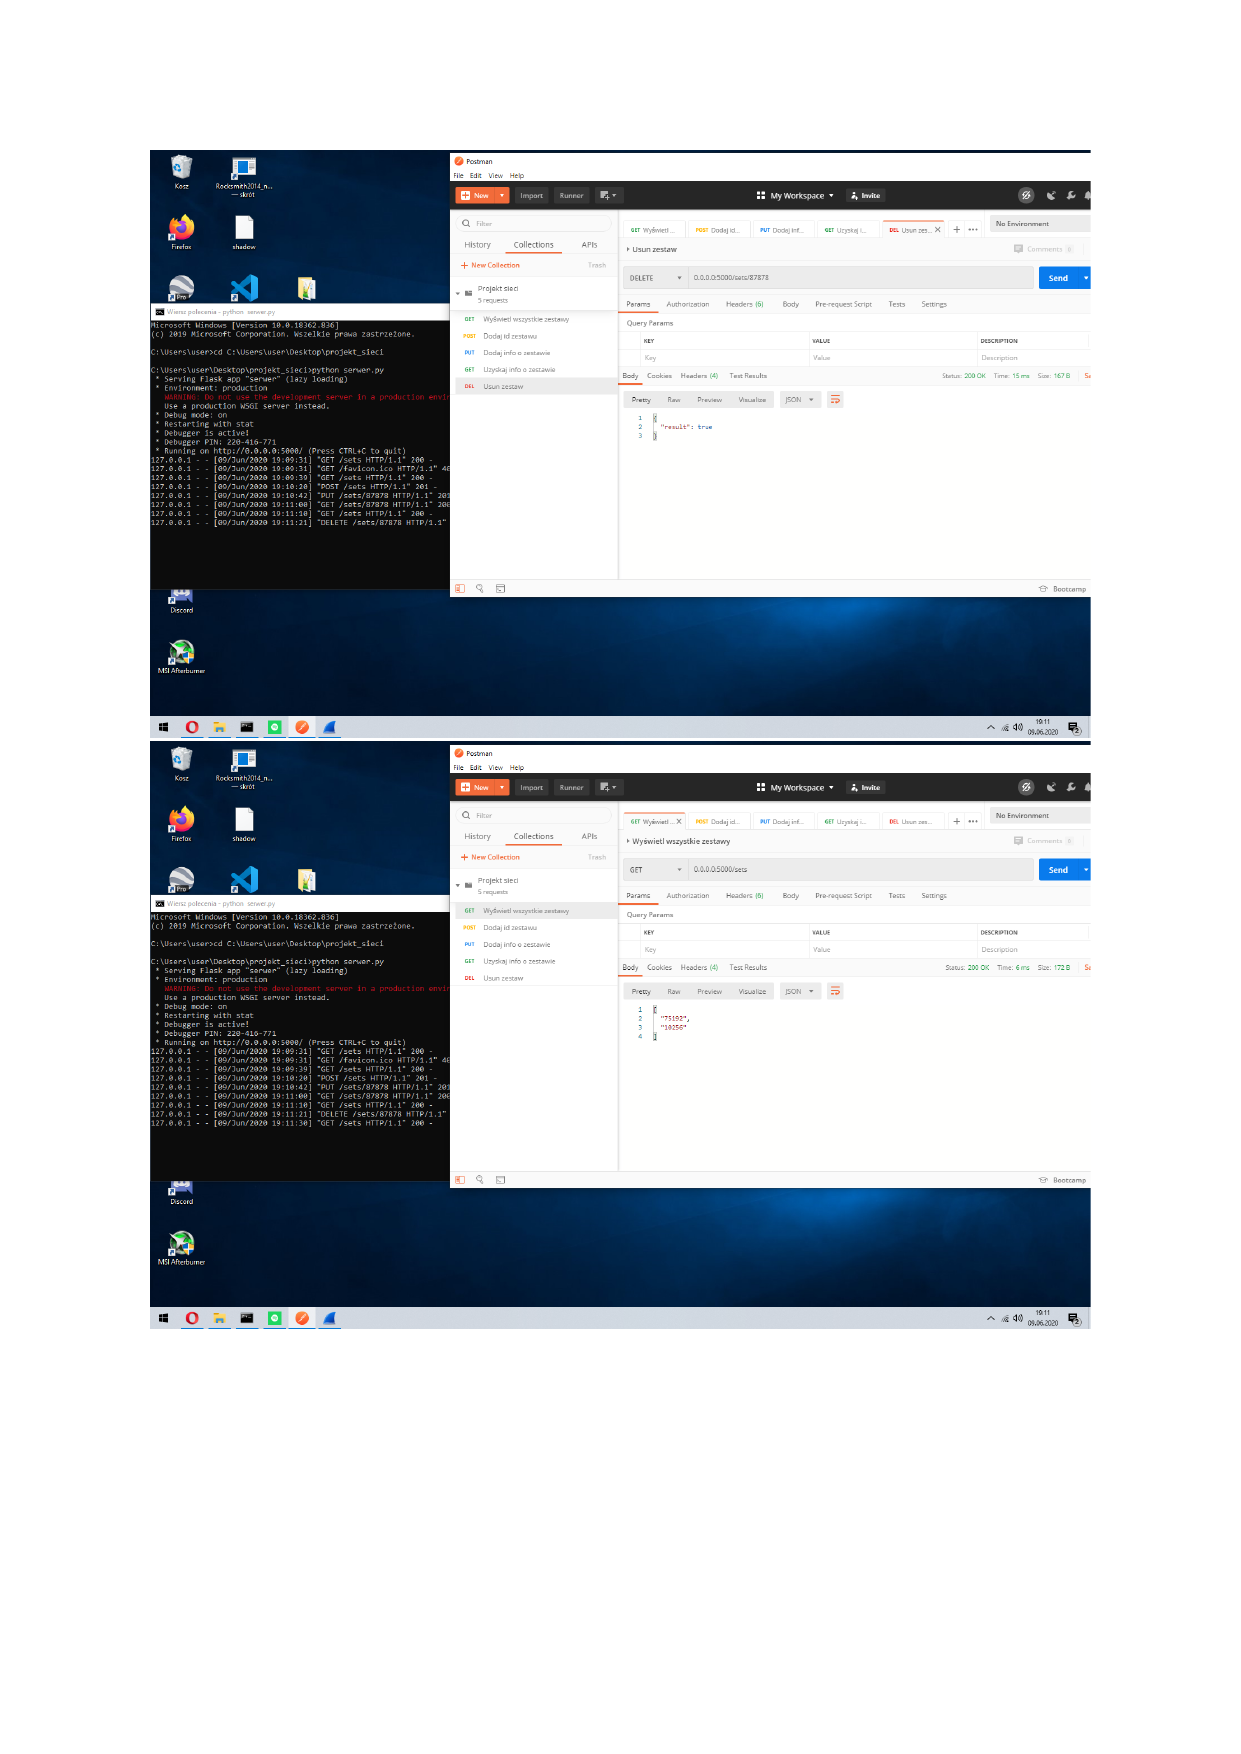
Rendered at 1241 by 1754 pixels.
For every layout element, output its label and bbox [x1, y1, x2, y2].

picture [150, 150, 1091, 738]
picture [150, 741, 1091, 1329]
